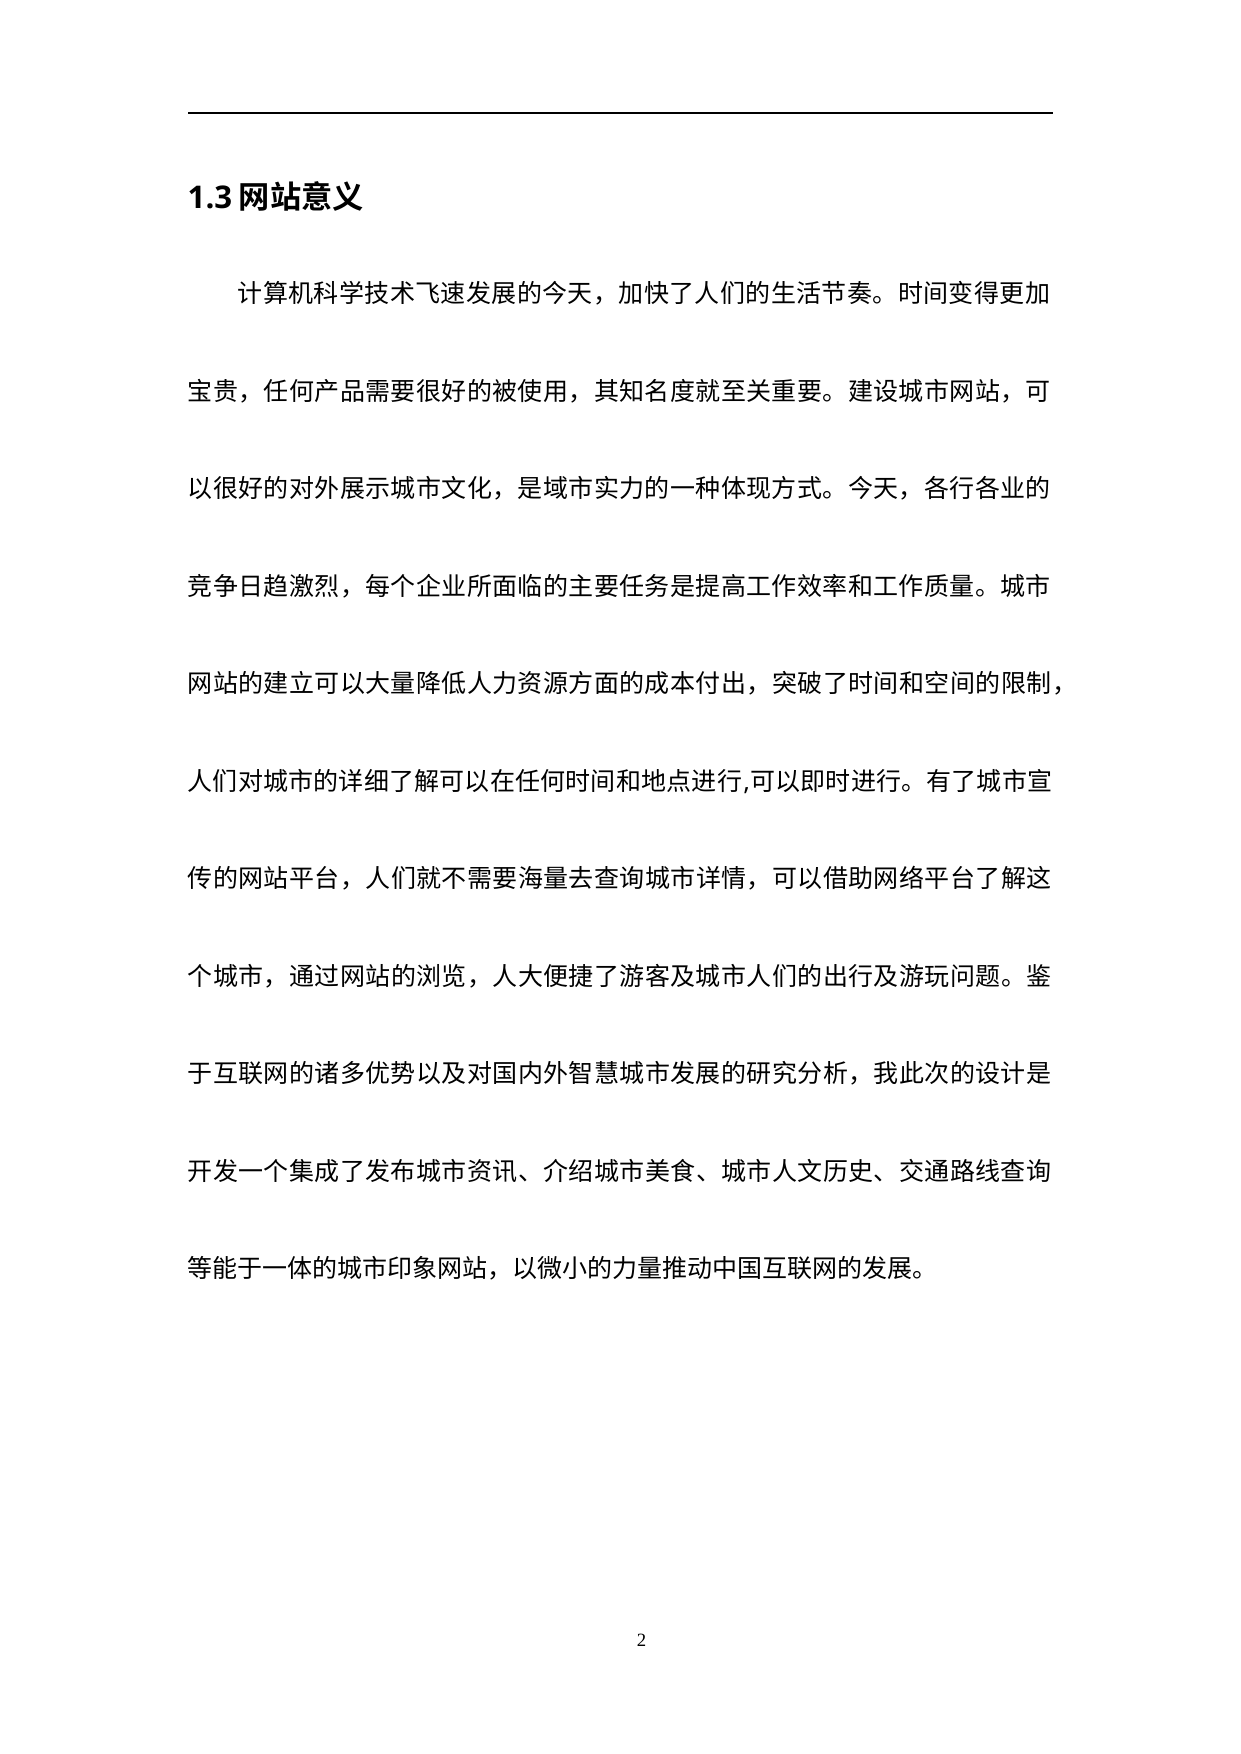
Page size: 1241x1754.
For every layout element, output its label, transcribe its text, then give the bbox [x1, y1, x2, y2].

subtitle 1.3网站意义 [187, 162, 1053, 227]
text 计算机科学技术飞速发展的今天，加快了人们的生活节奏。时间变得更加宝贵，任何产品需要很好的被使用，其知名度就至关重要。建设城市网站，可以很好的对外展示城市文化，是域市实力的一种体现方式。今天，各行各业的竞争日趋激烈，每个企业所面临的主要任务是提高工作效率和工作质量。城市网站的建立可以大量降低人力资源方面的成本付出，突破了时间和空间的限制，人们对城市的详细了解可以在任何时间和地点进行,可以即时进行。有了城市宣传的网站平台，人们就不需要海量去查询城市详情，可以借助网络平台了解这个城市，通过网站的浏览，人大便捷了游客及城市人们的出行及游玩问题。鉴于互联网的诸多优势以及对国内外智慧城市发展的研究分析，我此次的设计是开发一个集成了发布城市资讯、介绍城市美食、城市人文历史、交通路线查询等能于一体的城市印象网站，以微小的力量推动中国互联网的发展。 [187, 259, 1053, 1299]
